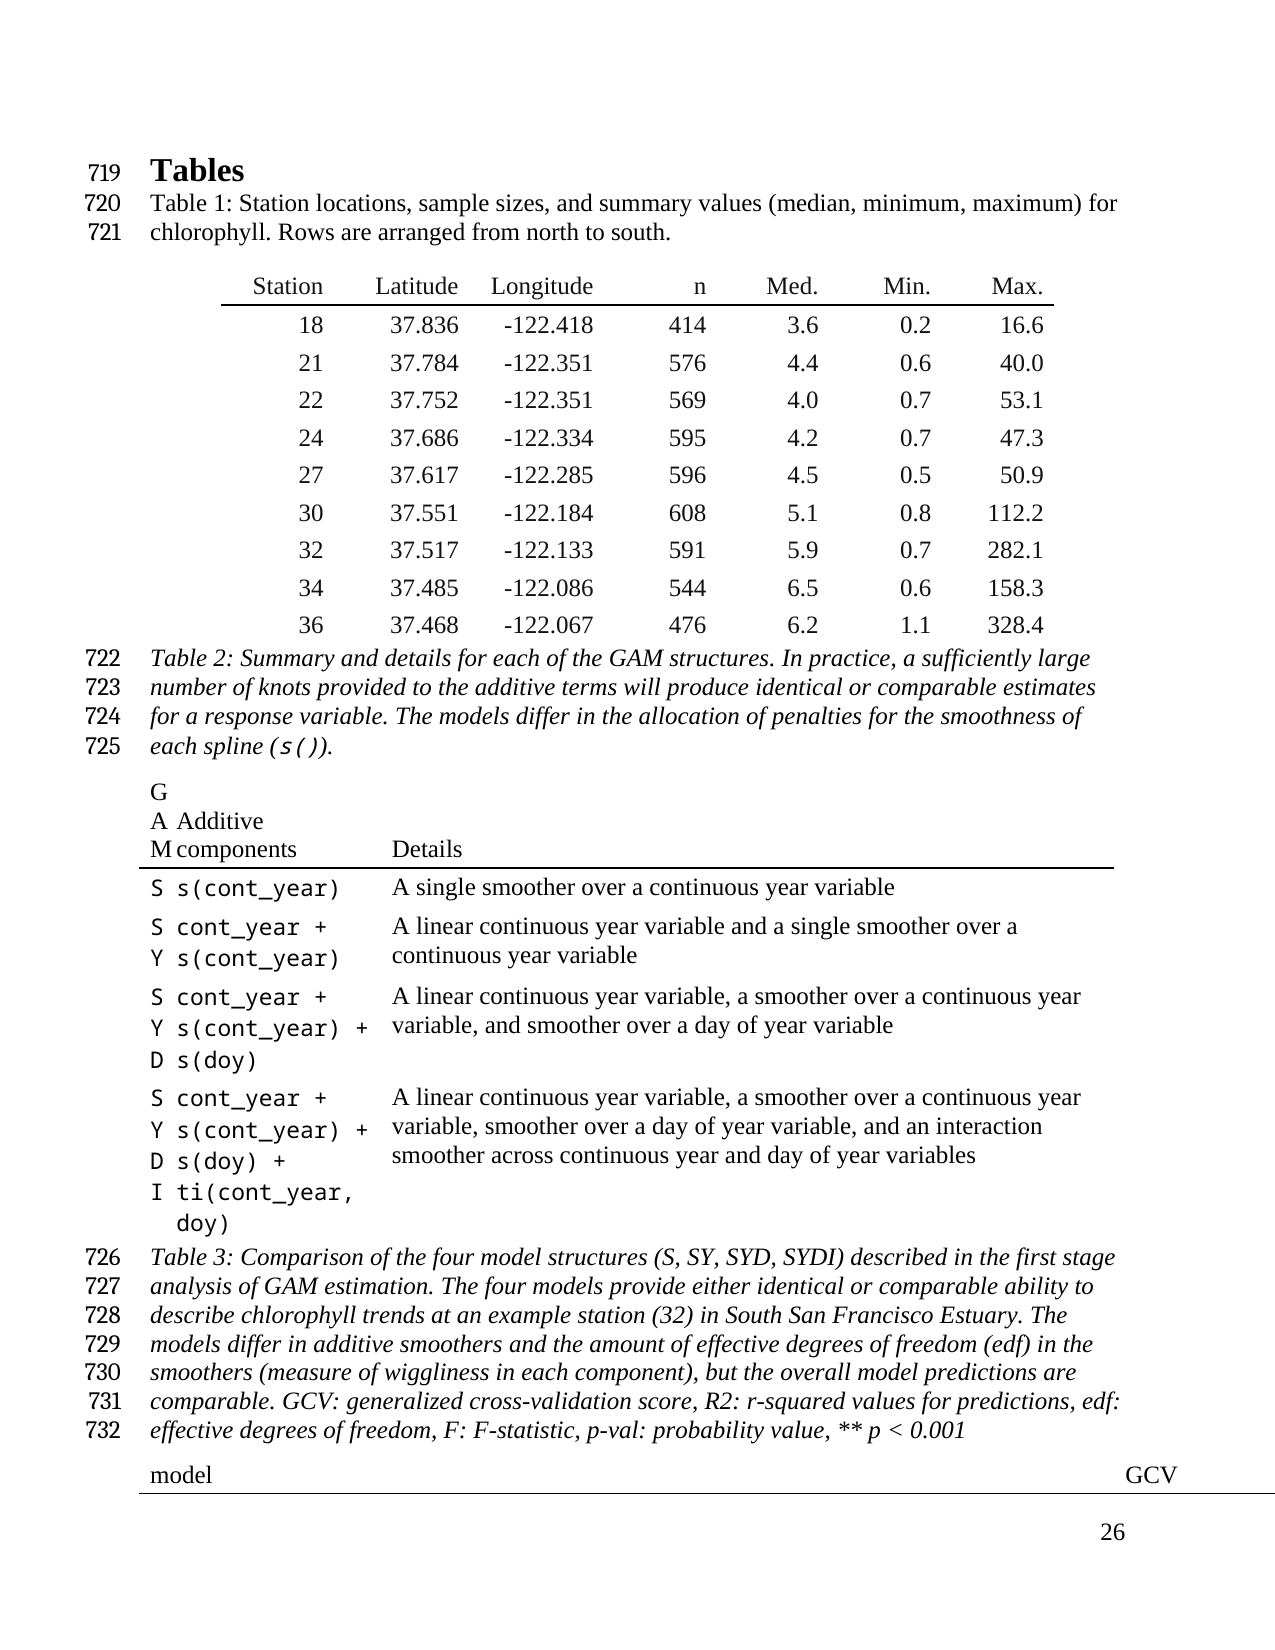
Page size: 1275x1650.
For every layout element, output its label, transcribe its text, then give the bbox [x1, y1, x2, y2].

table_cell 569 [604, 381, 716, 418]
table_cell 27 [221, 456, 334, 493]
table_cell 37.617 [334, 456, 469, 493]
table_cell 0.8 [829, 493, 941, 531]
table_cell 544 [604, 568, 716, 606]
table_cell 37.836 [334, 306, 469, 343]
table_cell 32 [221, 531, 334, 568]
table_cell 3.6 [716, 306, 829, 343]
table_cell SYDI [139, 1079, 165, 1242]
table_cell 5.9 [716, 531, 829, 568]
text Table 2: Summary and details for each of the GAM structures. In practice, a sufficiently large number of knots provided to the additive terms will produce identical or comparable estimates for a response variable. The models differ in the allocation of penalties for the smoothness of each spline (s()). [150, 643, 1125, 761]
table_cell 328.4 [941, 606, 1054, 643]
table_header Details [380, 773, 1114, 867]
table_cell 1.1 [829, 606, 941, 643]
table_cell 4.0 [716, 381, 829, 418]
table_cell A linear continuous year variable, a smoother over a continuous year variable, and smoother over a day of year variable [380, 978, 1114, 1079]
table_header Max. [941, 267, 1054, 304]
table_cell A linear continuous year variable, a smoother over a continuous year variable, smoother over a day of year variable, and an interaction smoother across continuous year and day of year variables [380, 1079, 1114, 1242]
table_cell 50.9 [941, 456, 1054, 493]
table_header Additive components [165, 773, 380, 867]
table_cell 16.6 [941, 306, 1054, 343]
table_cell 24 [221, 418, 334, 456]
table_cell 6.5 [716, 568, 829, 606]
table_cell -122.133 [469, 531, 604, 568]
table_cell 414 [604, 306, 716, 343]
table_cell 37.551 [334, 493, 469, 531]
table_cell 112.2 [941, 493, 1054, 531]
table_cell 18 [221, 306, 334, 343]
table_cell -122.086 [469, 568, 604, 606]
table_cell 22 [221, 381, 334, 418]
text Table 3: Comparison of the four model structures (S, SY, SYD, SYDI) described in the first stage analysis of GAM estimation. The four models provide either identical or comparable ability to describe chlorophyll trends at an example station (32) in South San Francisco Estuary. The models differ in additive smoothers and the amount of effective degrees of freedom (edf) in the smoothers (measure of wiggliness in each component), but the overall model predictions are comparable. GCV: generalized cross-validation score, R2: r-squared values for predictions, edf: effective degrees of freedom, F: F-statistic, p-val: probability value, ** p < 0.001 [150, 1242, 1125, 1444]
table_cell 34 [221, 568, 334, 606]
table_header Med. [716, 267, 829, 304]
table_cell 30 [221, 493, 334, 531]
table_cell SY [139, 908, 165, 977]
table_cell 4.2 [716, 418, 829, 456]
table_header model [139, 1456, 1114, 1492]
table_cell 0.5 [829, 456, 941, 493]
table_cell cont_year + s(cont_year) + s(doy) [165, 978, 380, 1079]
table_cell 0.7 [829, 531, 941, 568]
table_cell cont_year + s(cont_year) + s(doy) + ti(cont_year, doy) [165, 1079, 380, 1242]
table_cell A linear continuous year variable and a single smoother over a continuous year variable [380, 908, 1114, 977]
table_cell 476 [604, 606, 716, 643]
table_cell 591 [604, 531, 716, 568]
table_cell 282.1 [941, 531, 1054, 568]
table_cell -122.418 [469, 306, 604, 343]
table_cell -122.351 [469, 381, 604, 418]
table_header Min. [829, 267, 941, 304]
table_cell -122.184 [469, 493, 604, 531]
table_cell 0.6 [829, 568, 941, 606]
table_cell 4.4 [716, 343, 829, 381]
table_cell S [139, 869, 165, 907]
table_cell 0.6 [829, 343, 941, 381]
table_header GCV [1114, 1456, 1275, 1492]
table_cell 608 [604, 493, 716, 531]
table_cell 40.0 [941, 343, 1054, 381]
table_cell SYD [139, 978, 165, 1079]
table_cell 0.7 [829, 381, 941, 418]
subtitle Tables [150, 150, 1125, 188]
table_cell 37.686 [334, 418, 469, 456]
table_cell 6.2 [716, 606, 829, 643]
table_cell 37.468 [334, 606, 469, 643]
table_cell 21 [221, 343, 334, 381]
table_cell 37.752 [334, 381, 469, 418]
table_cell 36 [221, 606, 334, 643]
table_header Station [221, 267, 334, 304]
table_cell s(cont_year) [165, 869, 380, 907]
table_cell 595 [604, 418, 716, 456]
table_cell 0.7 [829, 418, 941, 456]
table_header Longitude [469, 267, 604, 304]
table_cell 158.3 [941, 568, 1054, 606]
table_cell cont_year + s(cont_year) [165, 908, 380, 977]
table_cell 47.3 [941, 418, 1054, 456]
table_cell -122.285 [469, 456, 604, 493]
table_cell -122.067 [469, 606, 604, 643]
table_cell 576 [604, 343, 716, 381]
table_cell A single smoother over a continuous year variable [380, 869, 1114, 907]
table_cell -122.351 [469, 343, 604, 381]
table_header n [604, 267, 716, 304]
table_cell 596 [604, 456, 716, 493]
table_cell 5.1 [716, 493, 829, 531]
table_header Latitude [334, 267, 469, 304]
table_cell -122.334 [469, 418, 604, 456]
table_cell 0.2 [829, 306, 941, 343]
table_cell 37.784 [334, 343, 469, 381]
table_cell 37.485 [334, 568, 469, 606]
table_cell 37.517 [334, 531, 469, 568]
table_cell 4.5 [716, 456, 829, 493]
table_header GAM [139, 773, 165, 867]
table_cell 53.1 [941, 381, 1054, 418]
